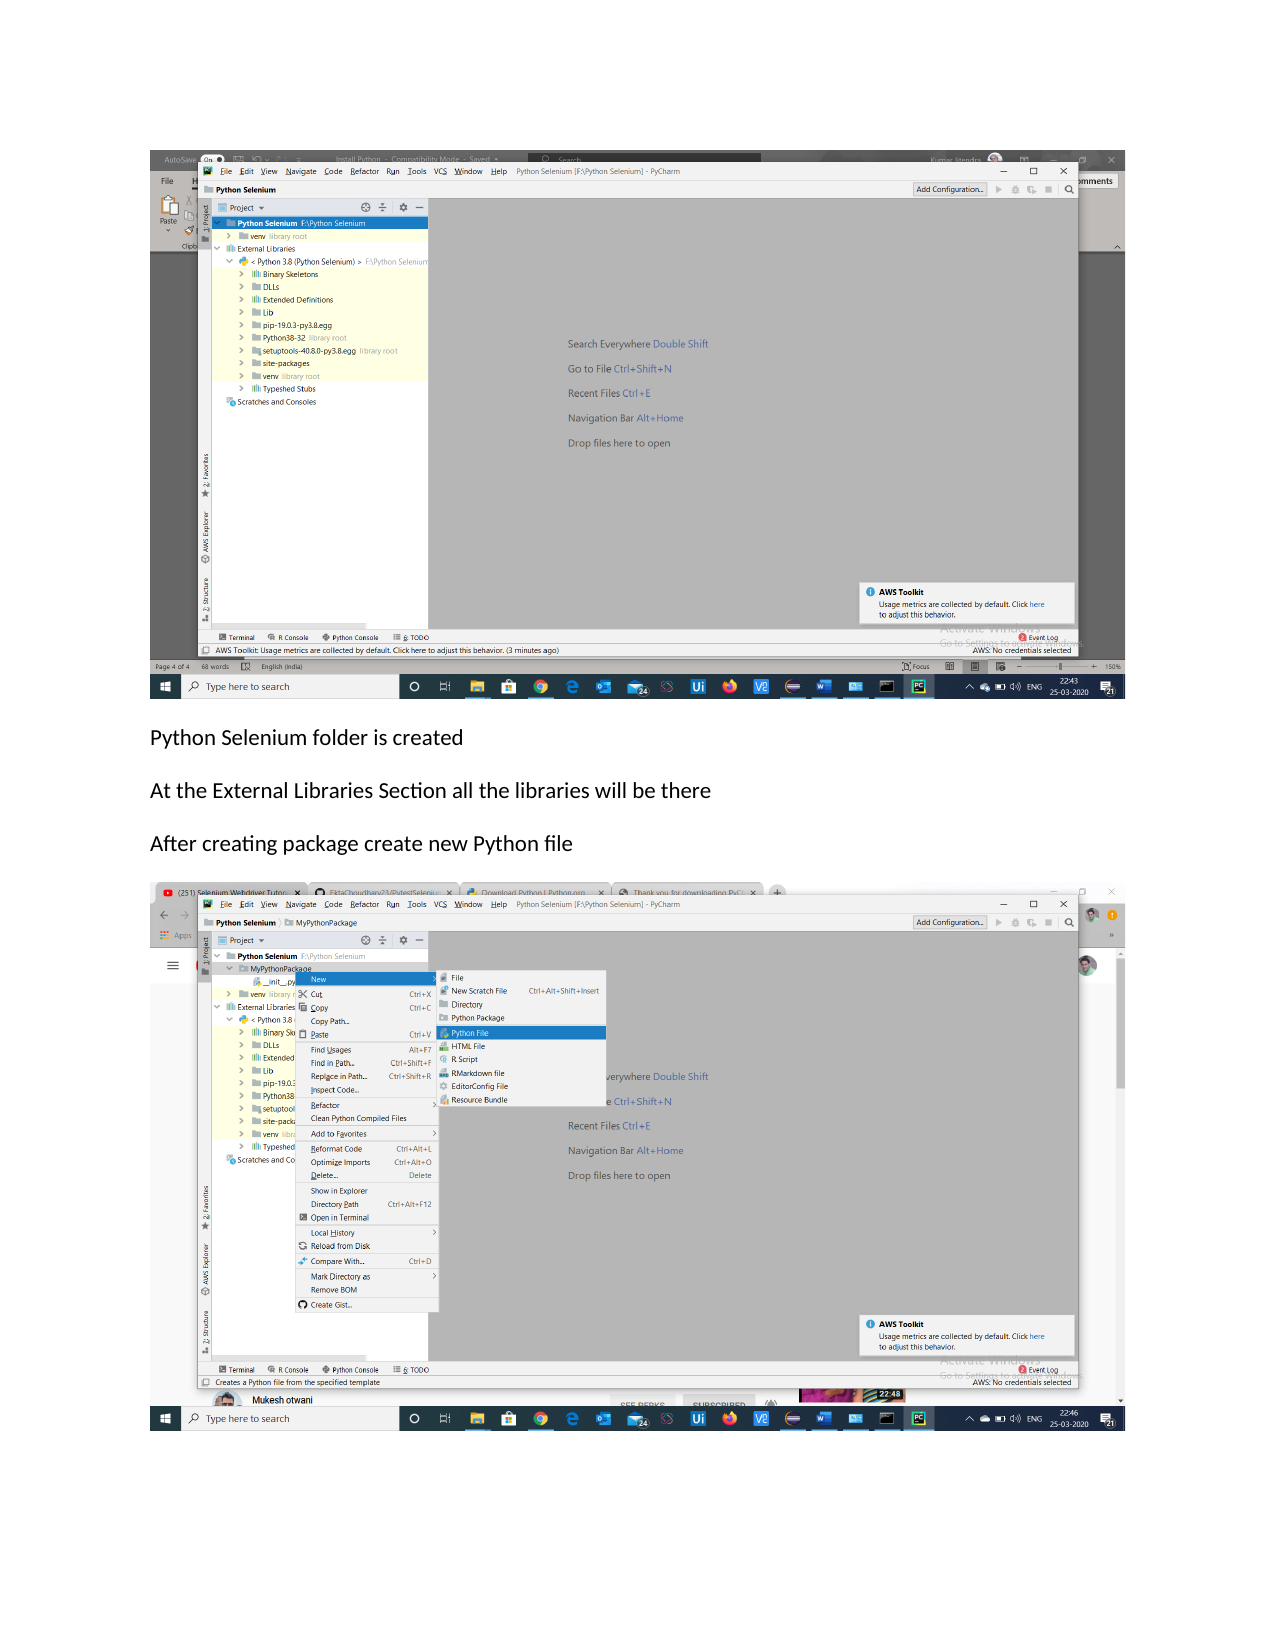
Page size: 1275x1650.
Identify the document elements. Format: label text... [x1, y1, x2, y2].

picture [150, 150, 1125, 699]
text At the External Libraries Section all the libraries will be there [150, 776, 1125, 804]
picture [150, 882, 1125, 1431]
text Python Selenium folder is created [150, 723, 1125, 751]
text After creating package create new Python file [150, 829, 1125, 857]
